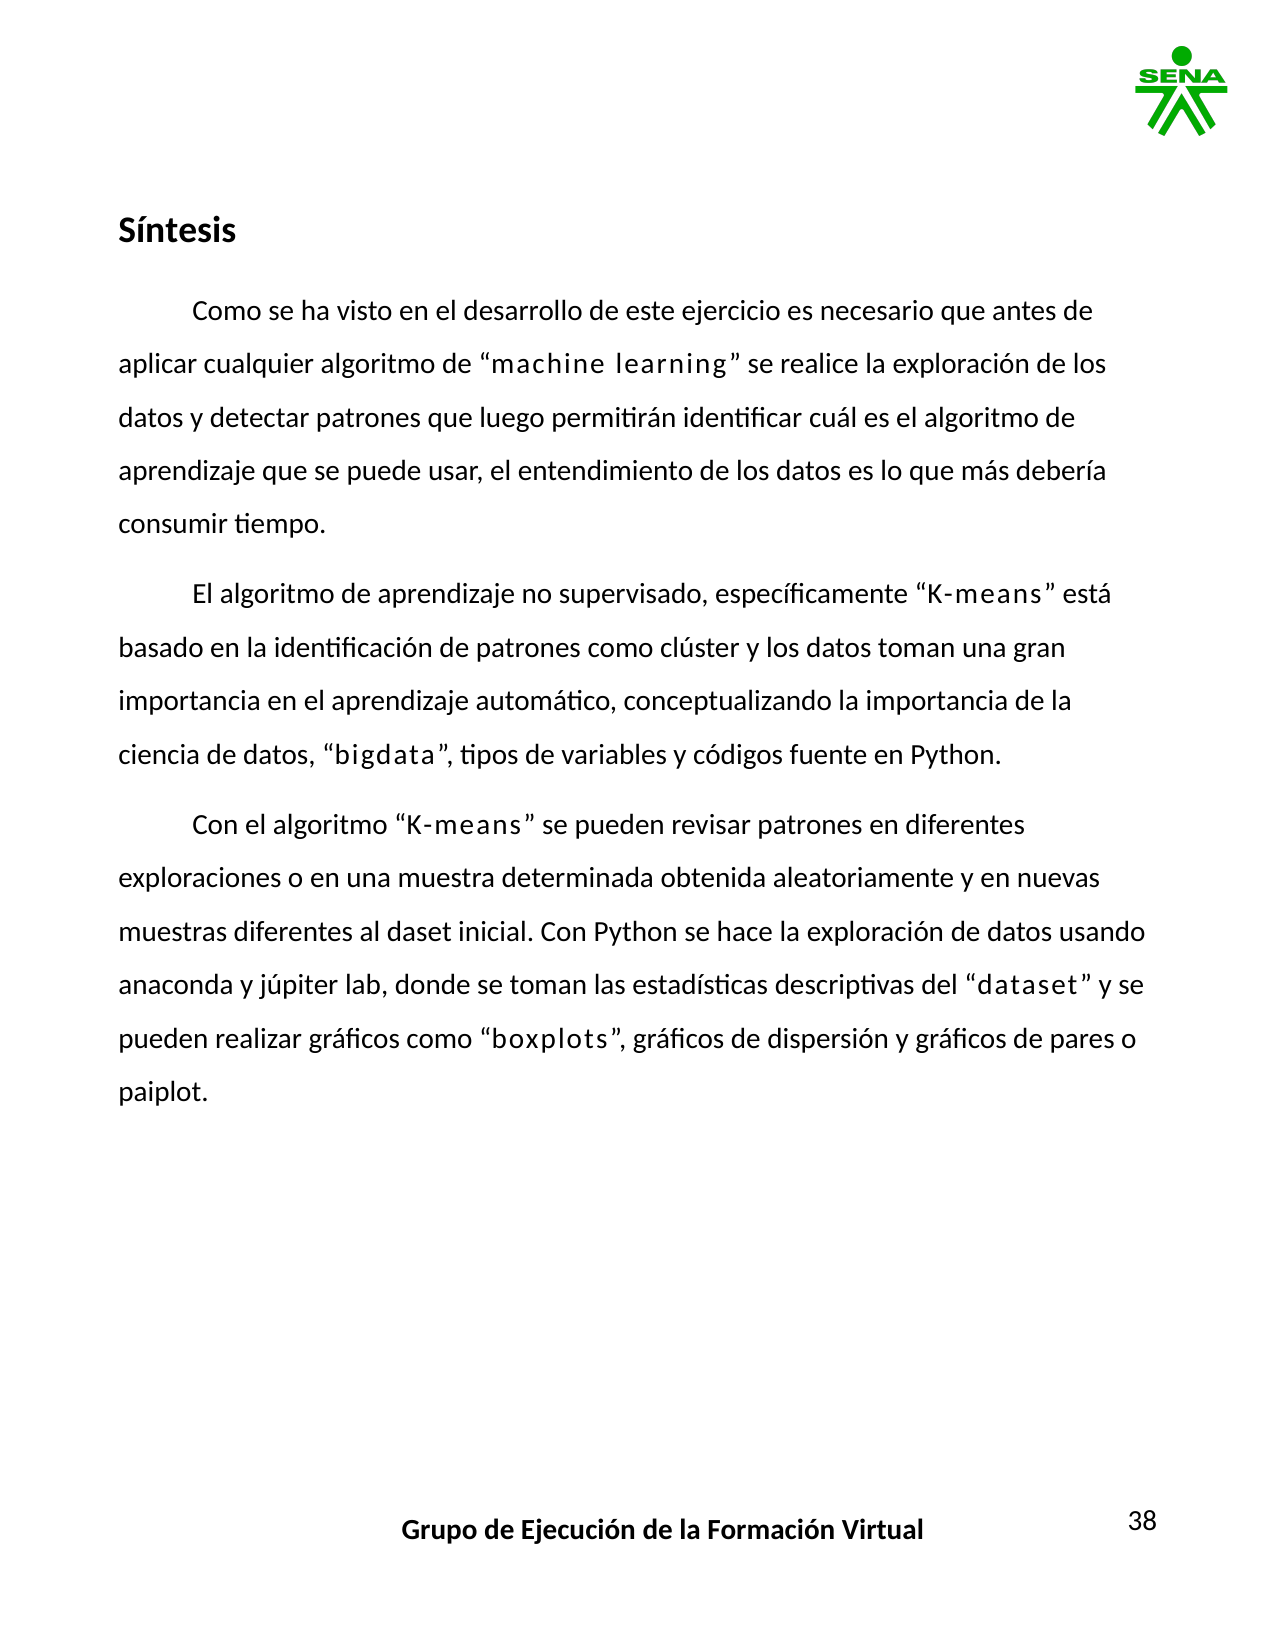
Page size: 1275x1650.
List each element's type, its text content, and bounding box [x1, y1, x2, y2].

text Con el algoritmo “K-means” se pueden revisar patrones en diferentes exploraciones o en una muestra determinada obtenida aleatoriamente y en nuevas muestras diferentes al daset inicial. Con Python se hace la exploración de datos usando anaconda y júpiter lab, donde se toman las estadísticas descriptivas del “dataset” y se pueden realizar gráficos como “boxplots”, gráficos de dispersión y gráficos de pares o paiplot. [118, 806, 1157, 1109]
text Síntesis [118, 206, 1157, 252]
text El algoritmo de aprendizaje no supervisado, específicamente “K-means” está basado en la identificación de patrones como clúster y los datos toman una gran importancia en el aprendizaje automático, conceptualizando la importancia de la ciencia de datos, “bigdata”, tipos de variables y códigos fuente en Python. [118, 576, 1157, 772]
picture [1135, 46, 1228, 136]
text Como se ha visto en el desarrollo de este ejercicio es necesario que antes de aplicar cualquier algoritmo de “machine learning” se realice la exploración de los datos y detectar patrones que luego permitirán identificar cuál es el algoritmo de aprendizaje que se puede usar, el entendimiento de los datos es lo que más debería consumir tiempo. [118, 292, 1157, 541]
